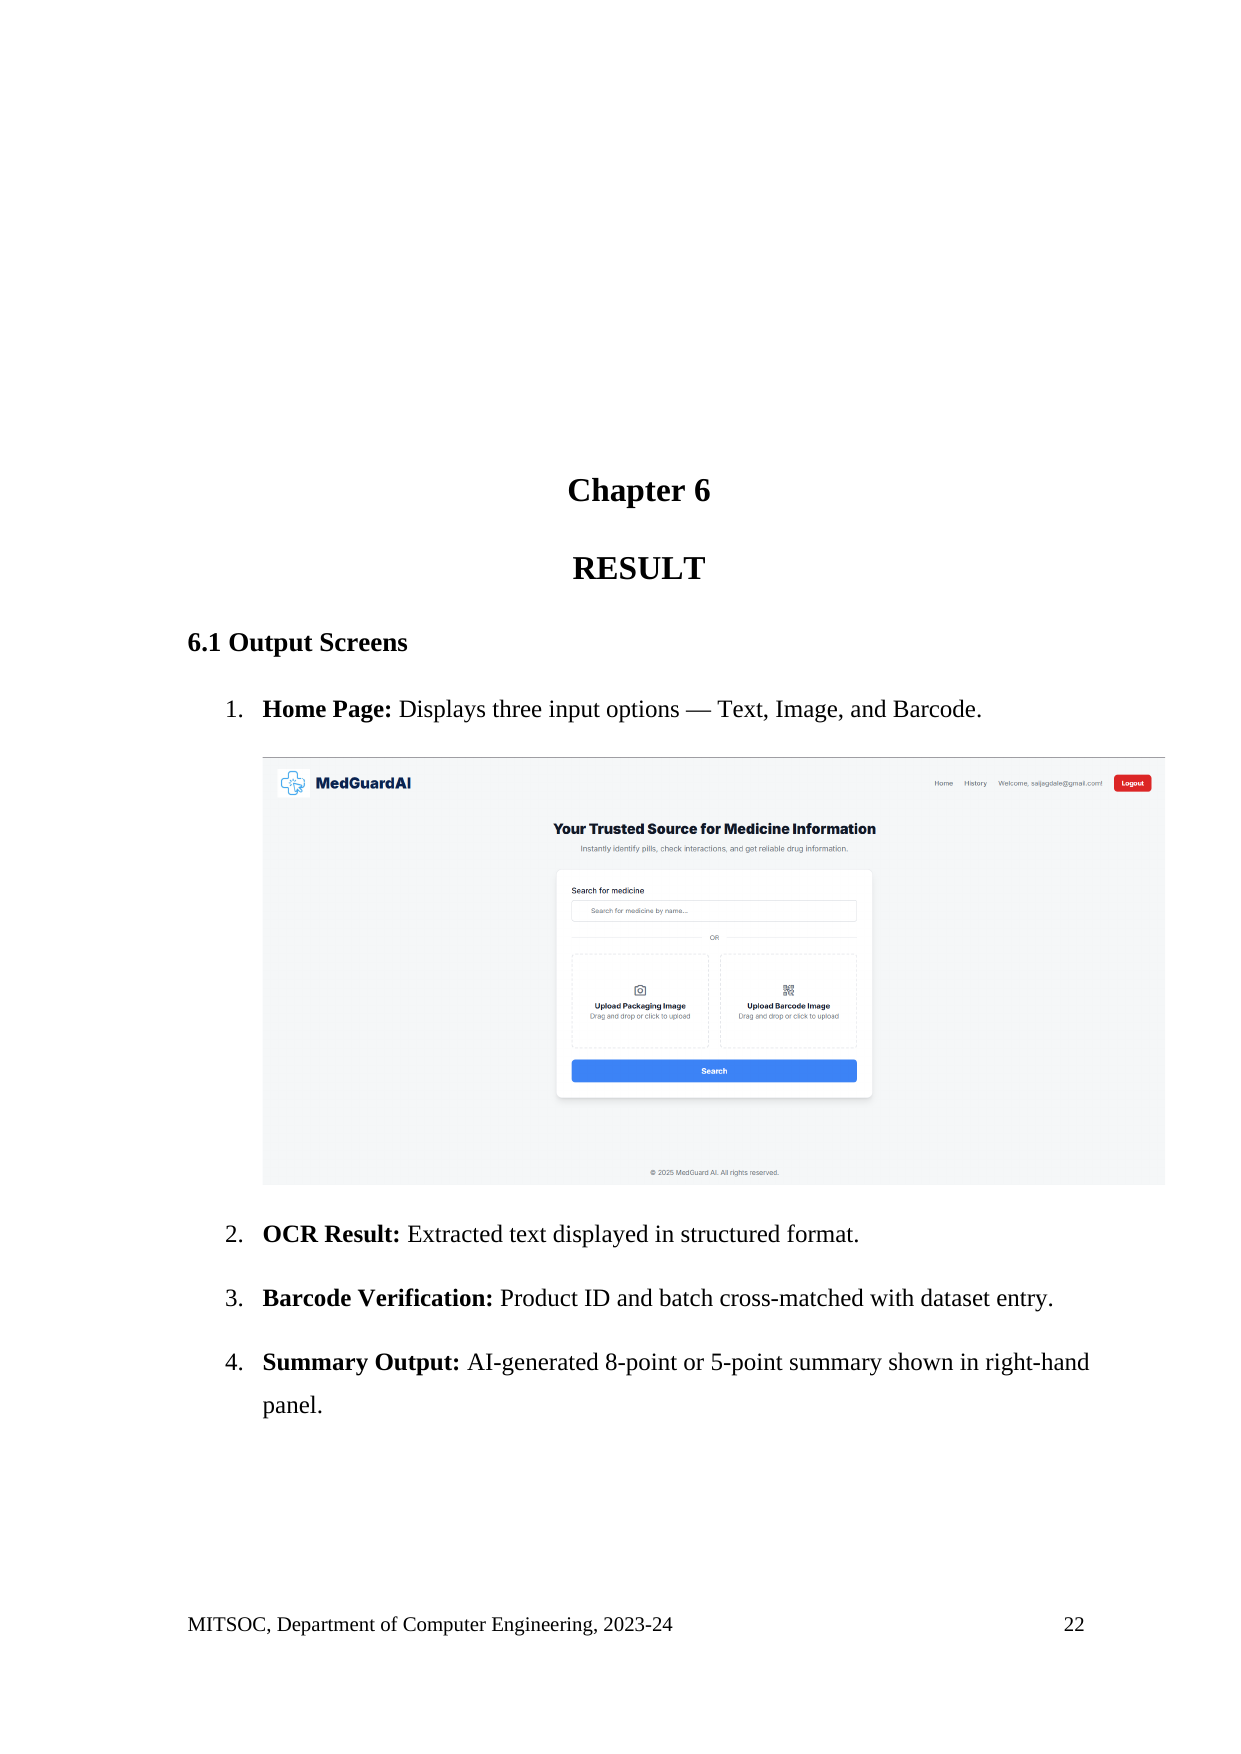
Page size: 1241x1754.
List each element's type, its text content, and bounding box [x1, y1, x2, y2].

text Chapter 6 [187, 470, 1090, 508]
list OCR Result: Extracted text displayed in structured format. [225, 1219, 1090, 1248]
text 6.1 Output Screens [187, 626, 1090, 658]
list Home Page: Displays three input options — Text, Image, and Barcode. [225, 694, 1090, 723]
picture [262, 757, 1166, 1185]
list Summary Output: AI-generated 8-point or 5-point summary shown in right-hand panel. [225, 1347, 1090, 1419]
list Barcode Verification: Product ID and batch cross-matched with dataset entry. [225, 1283, 1090, 1312]
text RESULT [187, 548, 1090, 586]
